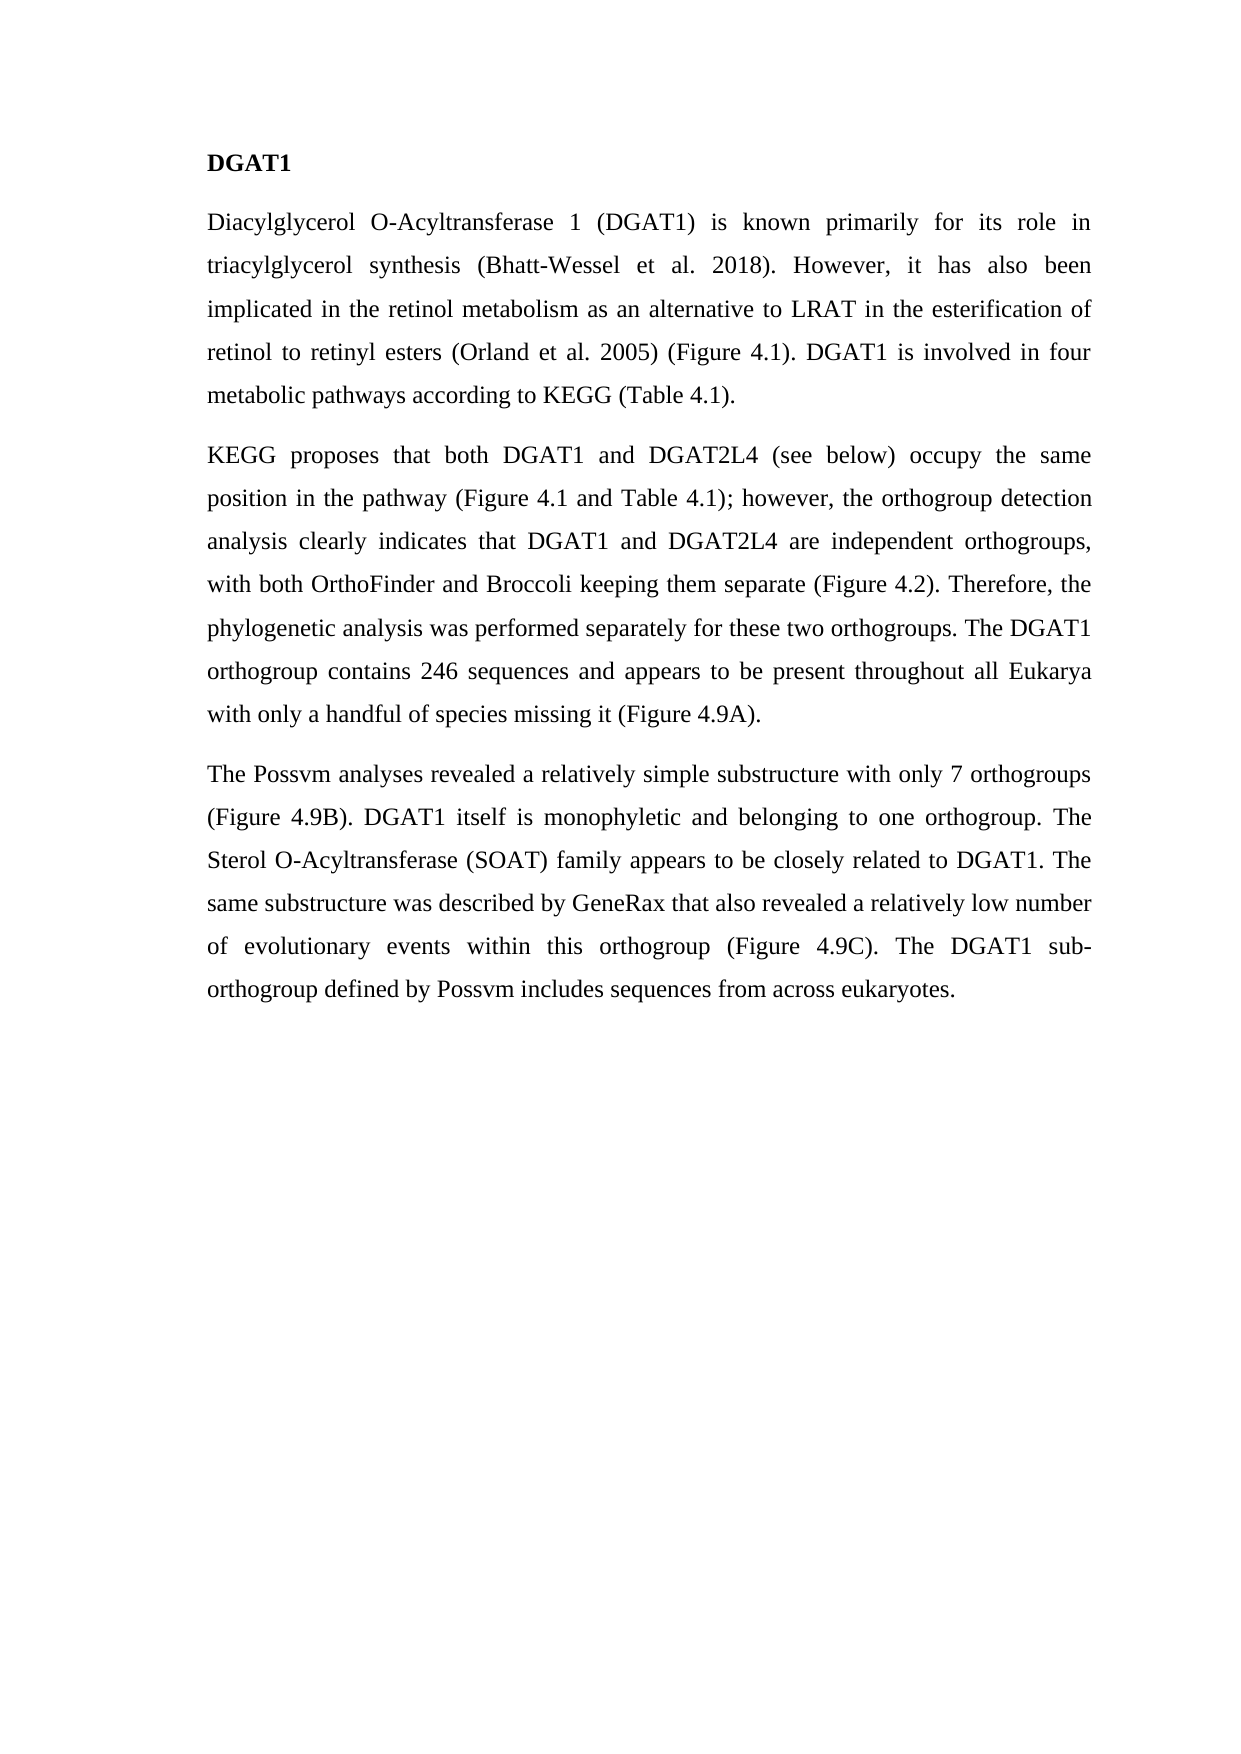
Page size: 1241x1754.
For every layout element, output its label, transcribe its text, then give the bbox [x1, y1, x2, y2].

text KEGG proposes that both DGAT1 and DGAT2L4 (see below) occupy the same position in the pathway (Figure 4.1 and Table 4.1); however, the orthogroup detection analysis clearly indicates that DGAT1 and DGAT2L4 are independent orthogroups, with both OrthoFinder and Broccoli keeping them separate (Figure 4.2). Therefore, the phylogenetic analysis was performed separately for these two orthogroups. The DGAT1 orthogroup contains 246 sequences and appears to be present throughout all Eukarya with only a handful of species missing it (Figure 4.9A). [207, 440, 1092, 728]
text DGAT1 [207, 148, 1092, 176]
text The Possvm analyses revealed a relatively simple substructure with only 7 orthogroups (Figure 4.9B). DGAT1 itself is monophyletic and belonging to one orthogroup. The Sterol O-Acyltransferase (SOAT) family appears to be closely related to DGAT1. The same substructure was described by GeneRax that also revealed a relatively low number of evolutionary events within this orthogroup (Figure 4.9C). The DGAT1 sub-orthogroup defined by Possvm includes sequences from across eukaryotes. [207, 759, 1092, 1003]
text Diacylglycerol O-Acyltransferase 1 (DGAT1) is known primarily for its role in triacylglycerol synthesis (Bhatt-Wessel et al. 2018). However, it has also been implicated in the retinol metabolism as an alternative to LRAT in the esterification of retinol to retinyl esters (Orland et al. 2005) (Figure 4.1). DGAT1 is involved in four metabolic pathways according to KEGG (Table 4.1). [207, 207, 1092, 409]
